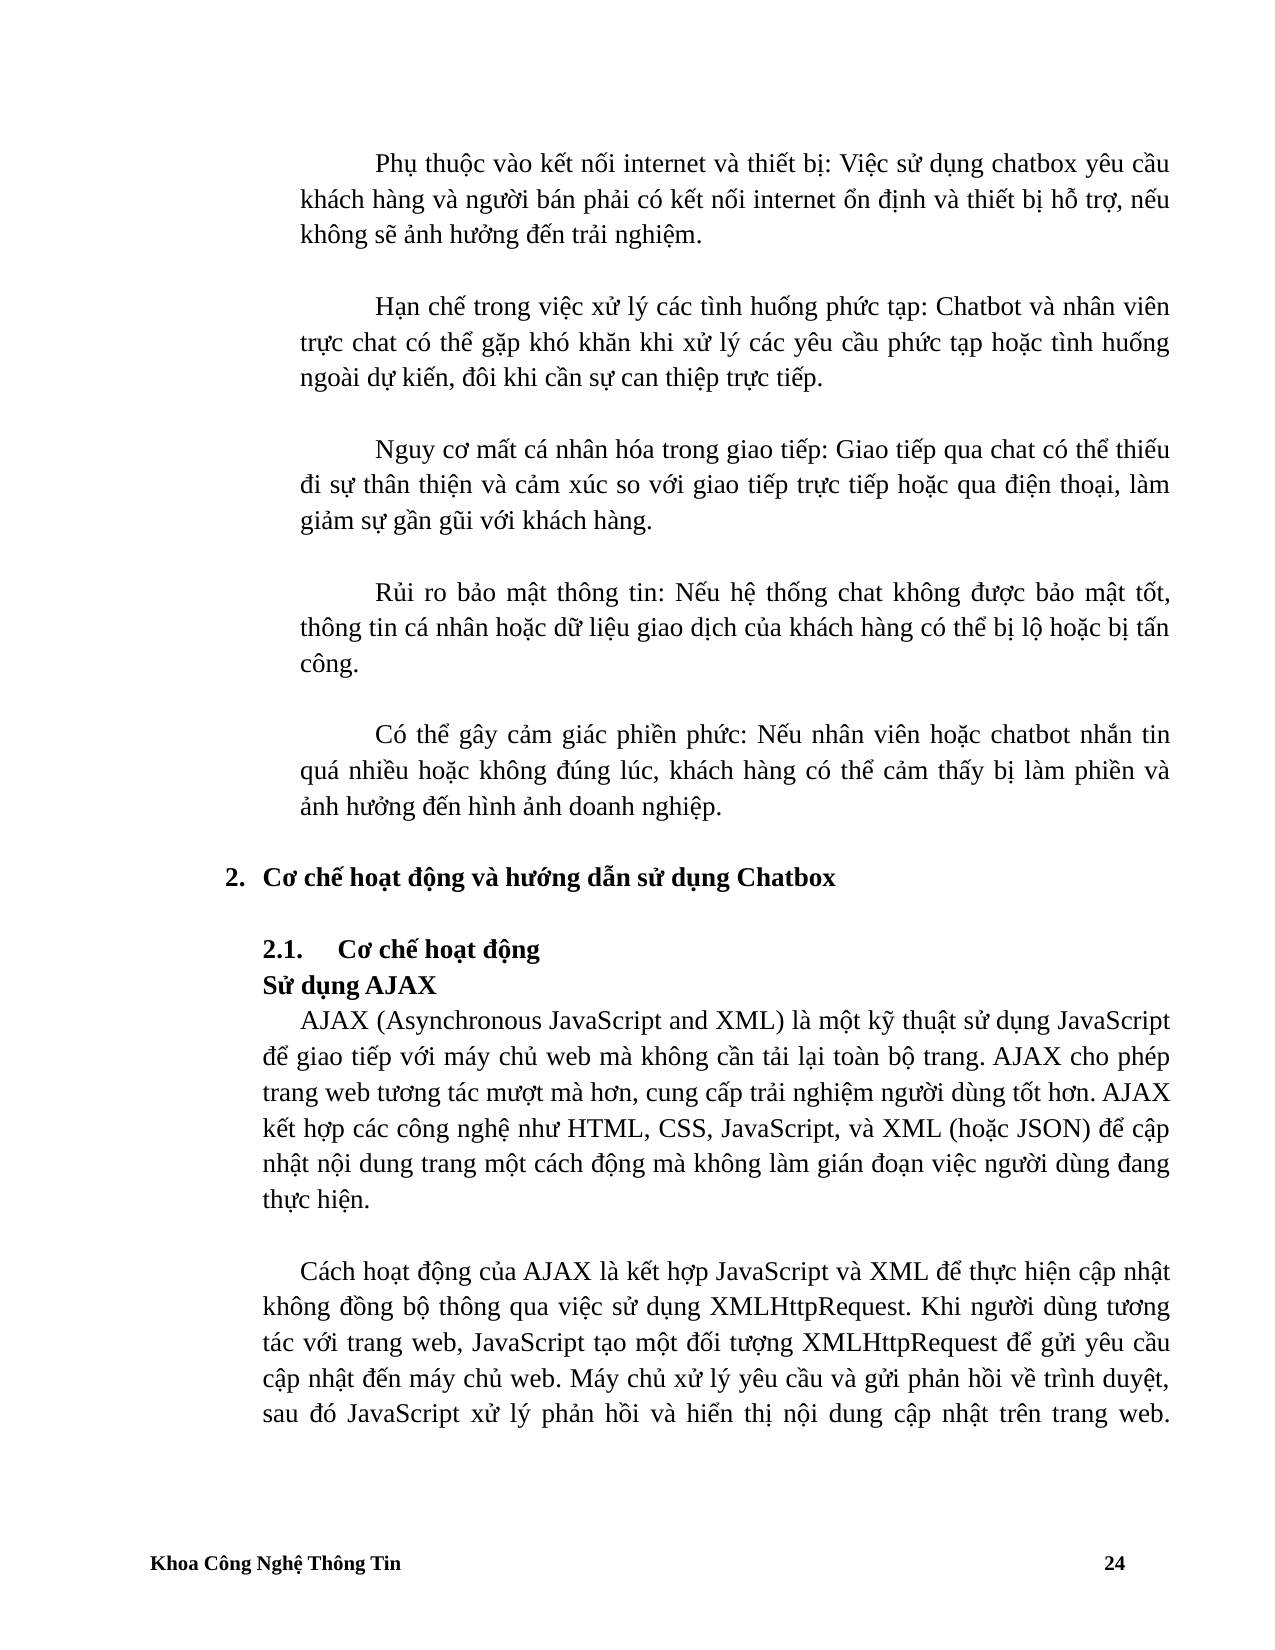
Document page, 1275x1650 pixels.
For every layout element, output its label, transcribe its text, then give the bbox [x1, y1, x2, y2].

list Cơ chế hoạt động và hướng dẫn sử dụng Chatbox [225, 862, 1172, 893]
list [262, 1254, 1172, 1429]
list AJAX (Asynchronous JavaScript and XML) là một kỹ thuật sử dụng JavaScript để giao tiếp với máy chủ web mà không cần tải lại toàn bộ trang. AJAX cho phép trang web tương tác mượt mà hơn, cung cấp trải nghiệm người dùng tốt hơn. AJAX kết hợp các công nghệ như HTML, CSS, JavaScript, và XML (hoặc JSON) để cập nhật nội dung trang một cách động mà không làm gián đoạn việc người dùng đang thực hiện. [262, 1004, 1172, 1214]
list Nguy cơ mất cá nhân hóa trong giao tiếp: Giao tiếp qua chat có thể thiếu đi sự thân thiện và cảm xúc so với giao tiếp trực tiếp hoặc qua điện thoại, làm giảm sự gần gũi với khách hàng. [300, 433, 1172, 535]
list Hạn chế trong việc xử lý các tình huống phức tạp: Chatbot và nhân viên trực chat có thể gặp khó khăn khi xử lý các yêu cầu phức tạp hoặc tình huống ngoài dự kiến, đôi khi cần sự can thiệp trực tiếp. [300, 290, 1172, 392]
list Sử dụng AJAX [262, 969, 1172, 1000]
list Rủi ro bảo mật thông tin: Nếu hệ thống chat không được bảo mật tốt, thông tin cá nhân hoặc dữ liệu giao dịch của khách hàng có thể bị lộ hoặc bị tấn công. [300, 576, 1172, 678]
list Có thể gây cảm giác phiền phức: Nếu nhân viên hoặc chatbot nhắn tin quá nhiều hoặc không đúng lúc, khách hàng có thể cảm thấy bị làm phiền và ảnh hưởng đến hình ảnh doanh nghiệp. [300, 719, 1172, 821]
list Cơ chế hoạt động [262, 933, 1172, 964]
list Phụ thuộc vào kết nối internet và thiết bị: Việc sử dụng chatbox yêu cầu khách hàng và người bán phải có kết nối internet ổn định và thiết bị hỗ trợ, nếu không sẽ ảnh hưởng đến trải nghiệm. [300, 147, 1172, 249]
